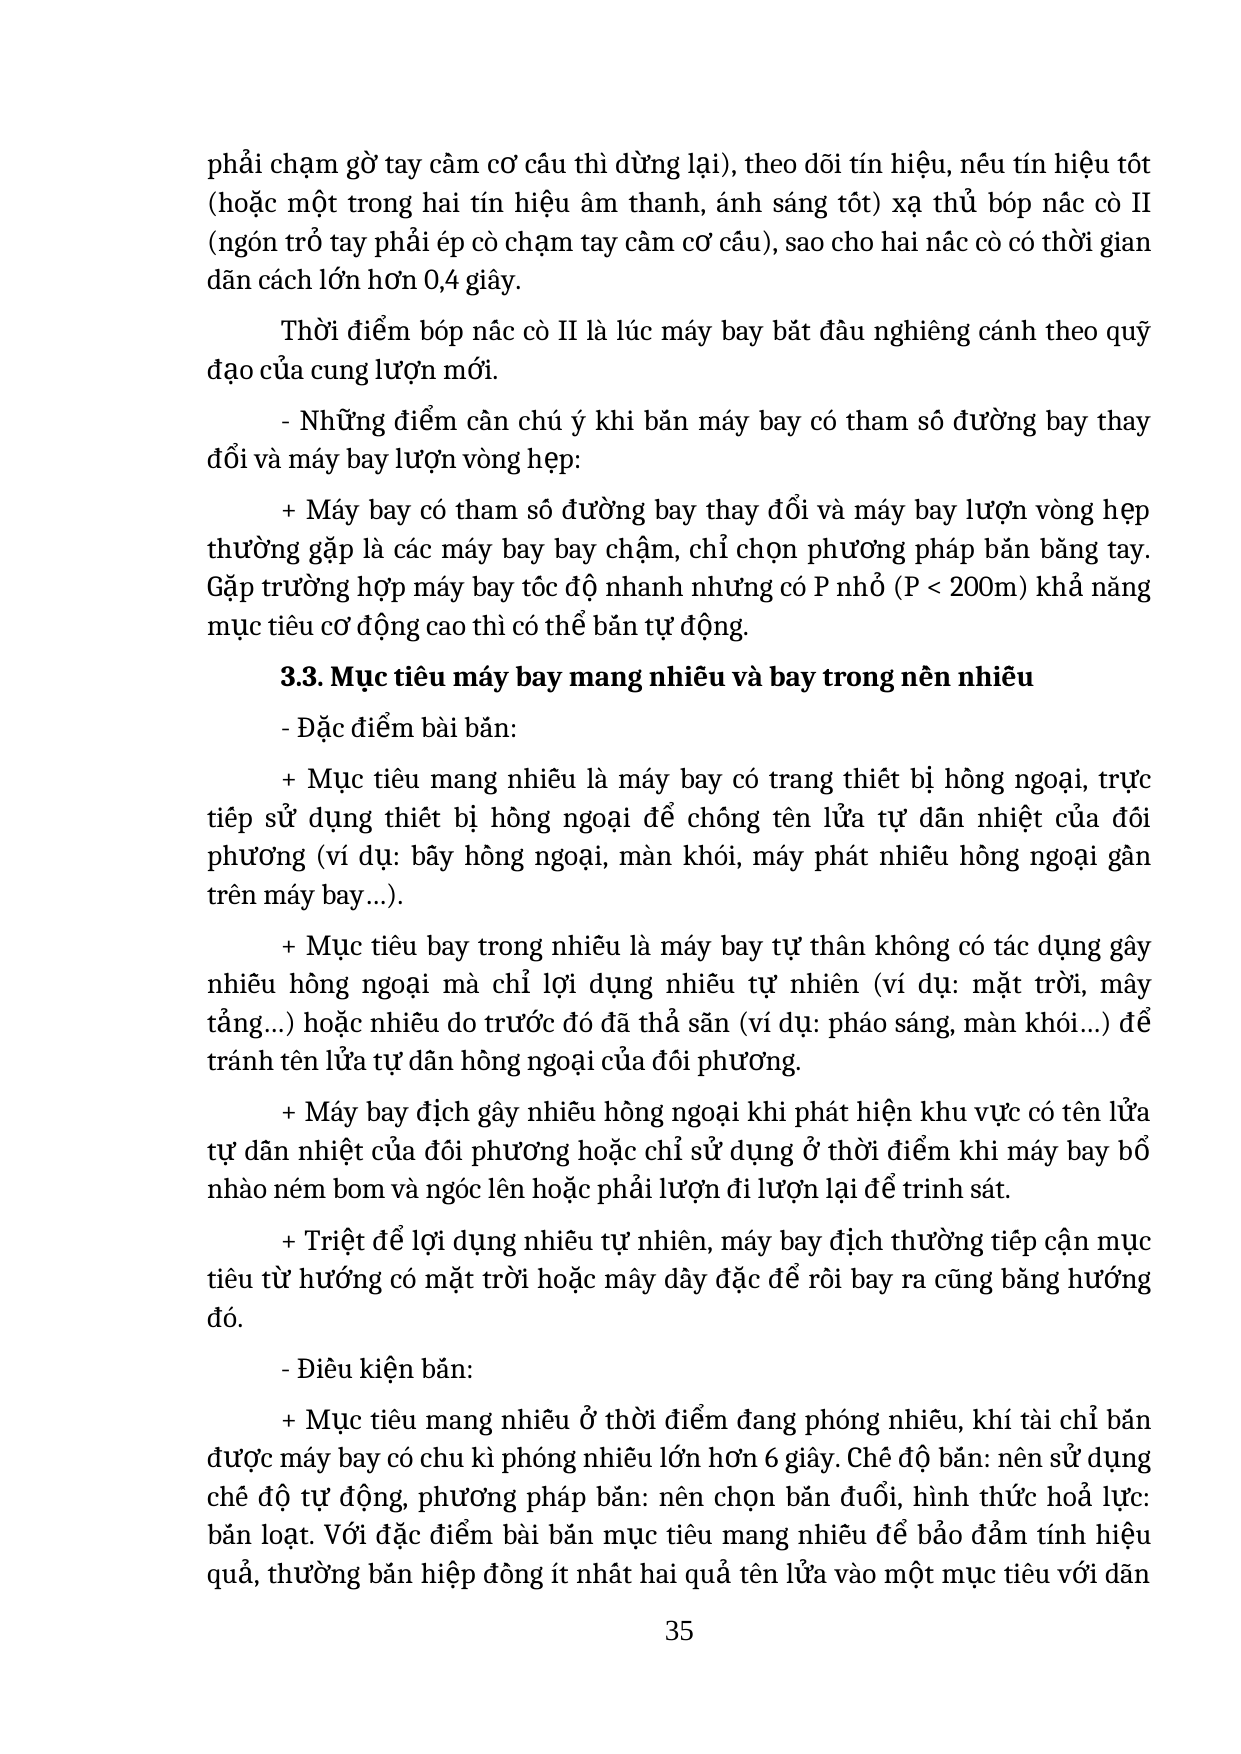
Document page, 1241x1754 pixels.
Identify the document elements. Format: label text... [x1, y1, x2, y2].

text + Máy bay có tham số đường bay thay đổi và máy bay lượn vòng hẹp thường gặp là các máy bay bay chậm, chỉ chọn phương pháp bắn bằng tay. Gặp trường hợp máy bay tốc độ nhanh nhưng có P nhỏ (P < 200m) khả năng mục tiêu cơ động cao thì có thể bắn tự động. [207, 493, 1152, 643]
text - Điều kiện bắn: [207, 1352, 1152, 1385]
text + Triệt để lợi dụng nhiễu tự nhiên, máy bay địch thường tiếp cận mục tiêu từ hướng có mặt trời hoặc mây dầy đặc để rồi bay ra cũng bằng hướng đó. [207, 1224, 1152, 1334]
text + Mục tiêu mang nhiễu là máy bay có trang thiết bị hồng ngoại, trực tiếp sử dụng thiết bị hồng ngoại để chống tên lửa tự dẫn nhiệt của đối phương (ví dụ: bẫy hồng ngoại, màn khói, máy phát nhiễu hồng ngoại gần trên máy bay…). [207, 762, 1152, 911]
text + Máy bay địch gây nhiễu hồng ngoại khi phát hiện khu vực có tên lửa tự dẫn nhiệt của đối phương hoặc chỉ sử dụng ở thời điểm khi máy bay bổ nhào ném bom và ngóc lên hoặc phải lượn đi lượn lại để trinh sát. [207, 1096, 1152, 1206]
text - Đặc điểm bài bắn: [207, 711, 1152, 745]
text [207, 148, 1152, 297]
subtitle 3.3. Mục tiêu máy bay mang nhiễu và bay trong nền nhiễu [207, 660, 1152, 694]
text + Mục tiêu bay trong nhiễu là máy bay tự thân không có tác dụng gây nhiễu hồng ngoại mà chỉ lợi dụng nhiễu tự nhiên (ví dụ: mặt trời, mây tảng…) hoặc nhiễu do trước đó đã thả sẵn (ví dụ: pháo sáng, màn khói…) để tránh tên lửa tự dẫn hồng ngoại của đối phương. [207, 929, 1152, 1078]
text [207, 1403, 1152, 1591]
text - Những điểm cần chú ý khi bắn máy bay có tham số đường bay thay đổi và máy bay lượn vòng hẹp: [207, 404, 1152, 476]
text Thời điểm bóp nấc cò II là lúc máy bay bắt đầu nghiêng cánh theo quỹ đạo của cung lượn mới. [207, 314, 1152, 386]
